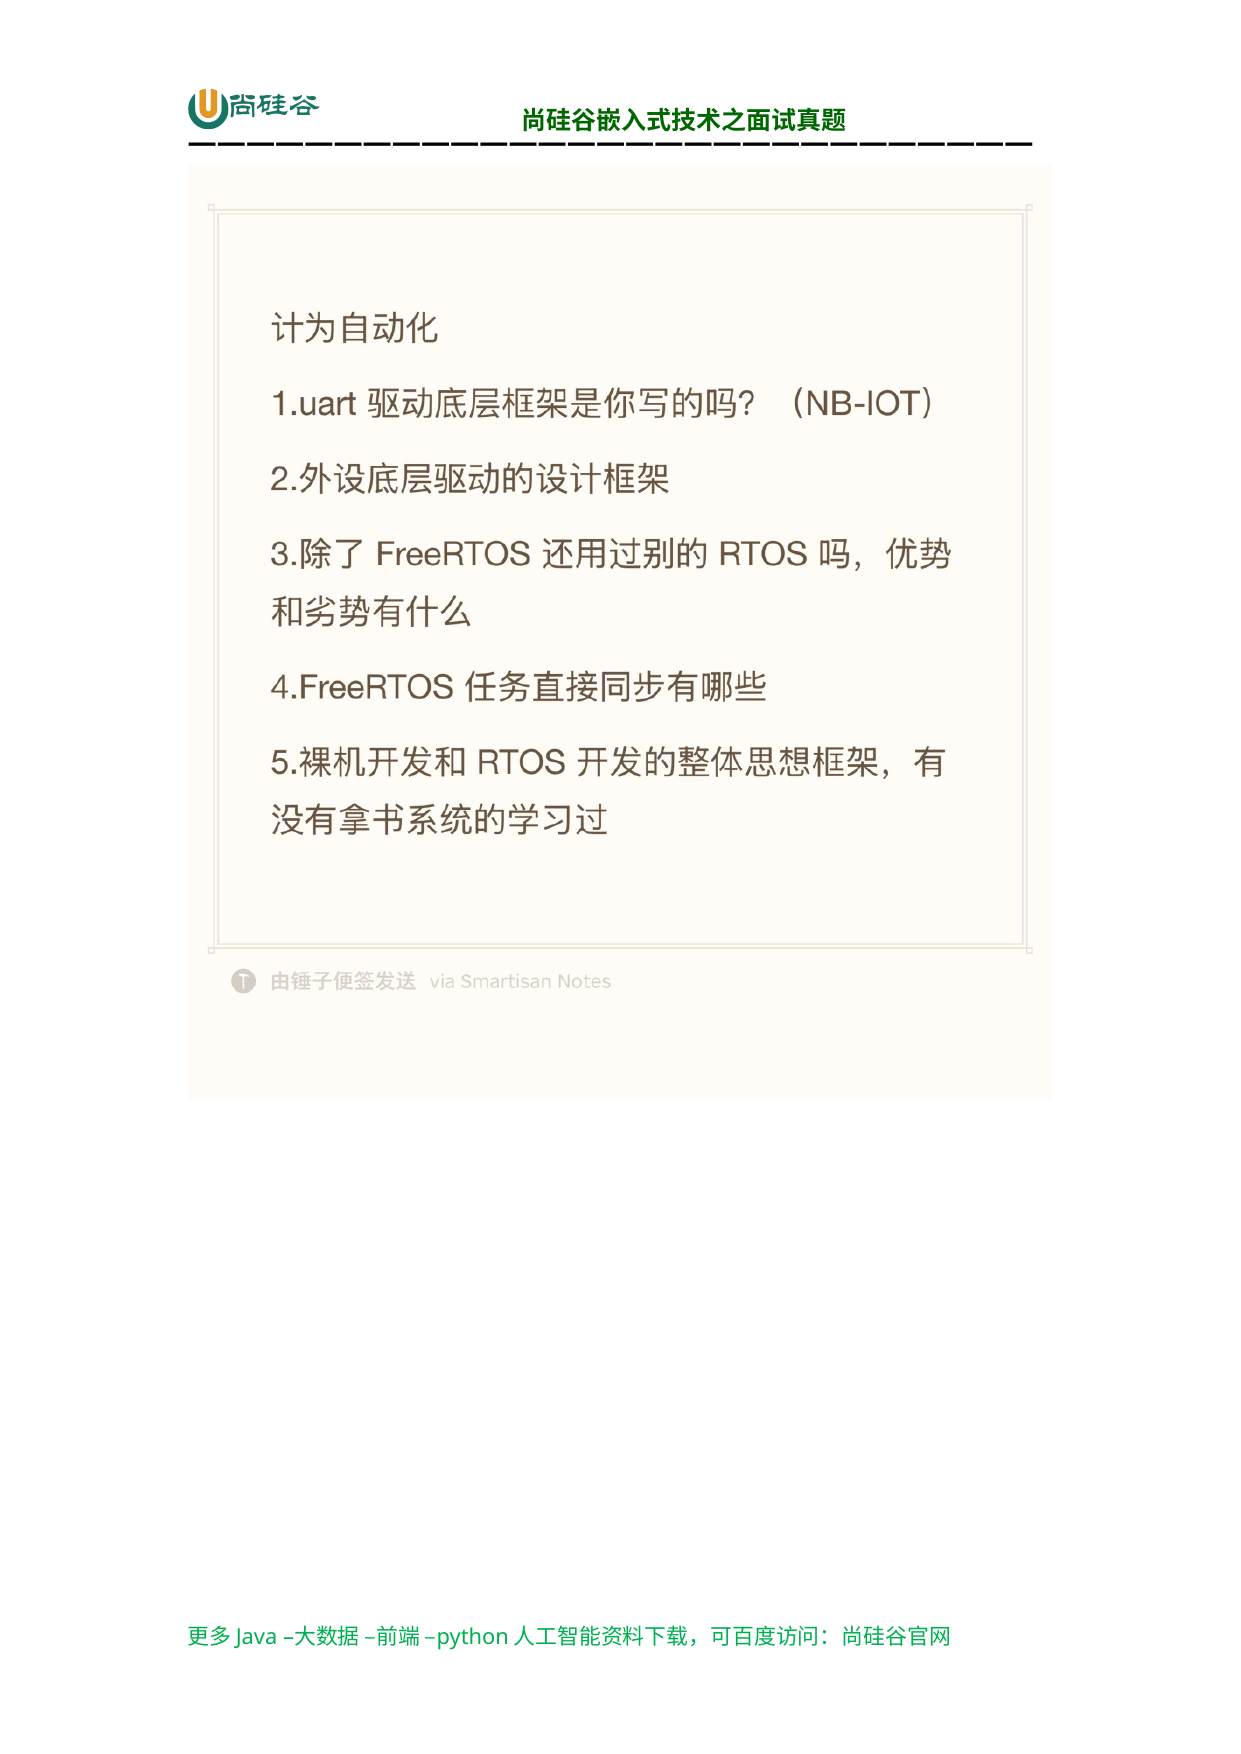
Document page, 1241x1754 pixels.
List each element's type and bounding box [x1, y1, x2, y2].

picture [187, 88, 321, 130]
picture [187, 165, 1053, 1099]
